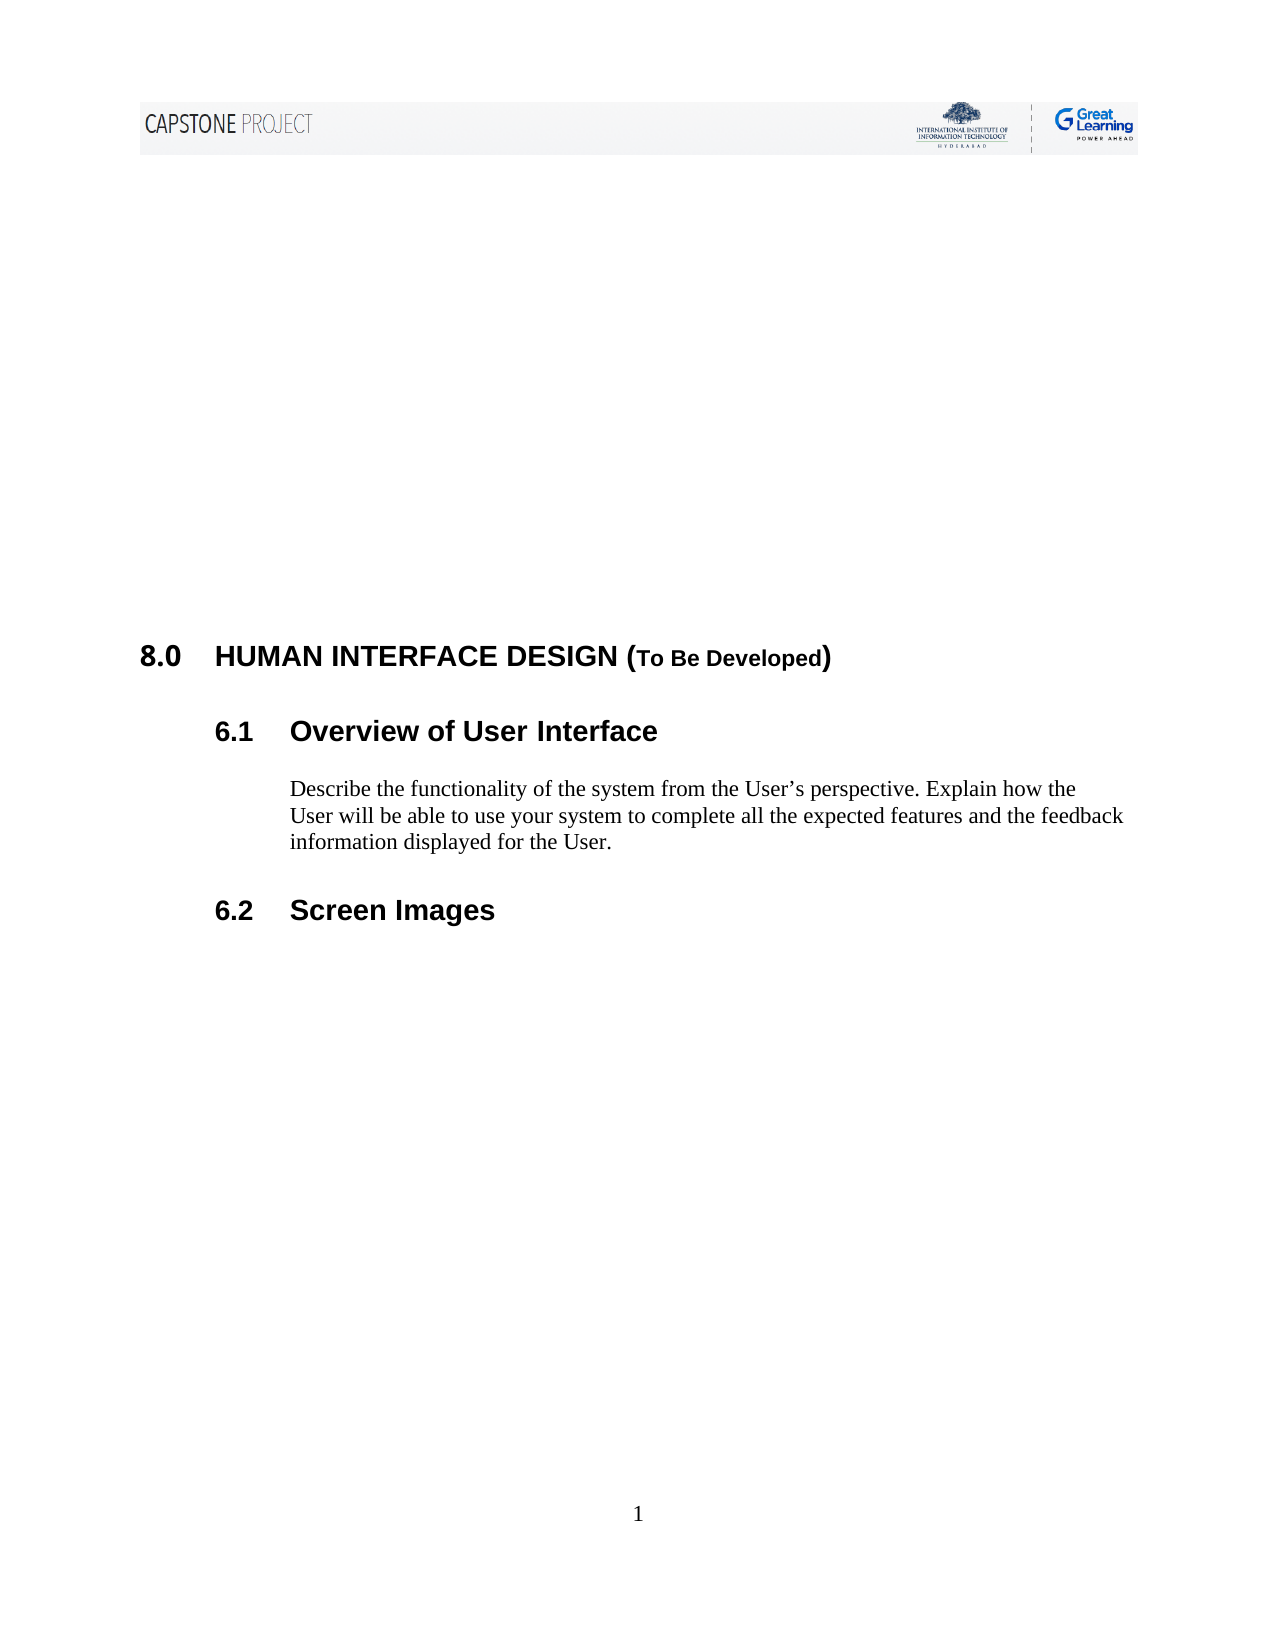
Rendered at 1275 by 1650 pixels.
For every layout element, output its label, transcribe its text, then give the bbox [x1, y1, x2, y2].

subtitle Overview of User Interface [214, 714, 1137, 748]
subtitle HUMAN INTERFACE DESIGN (To Be Developed) [139, 635, 1137, 675]
text Describe the functionality of the system from the User’s perspective. Explain how the User will be able to use your system to complete all the expected features and the feedback information displayed for the User. [214, 775, 1125, 854]
picture [140, 102, 1138, 155]
subtitle Screen Images [214, 893, 1137, 926]
